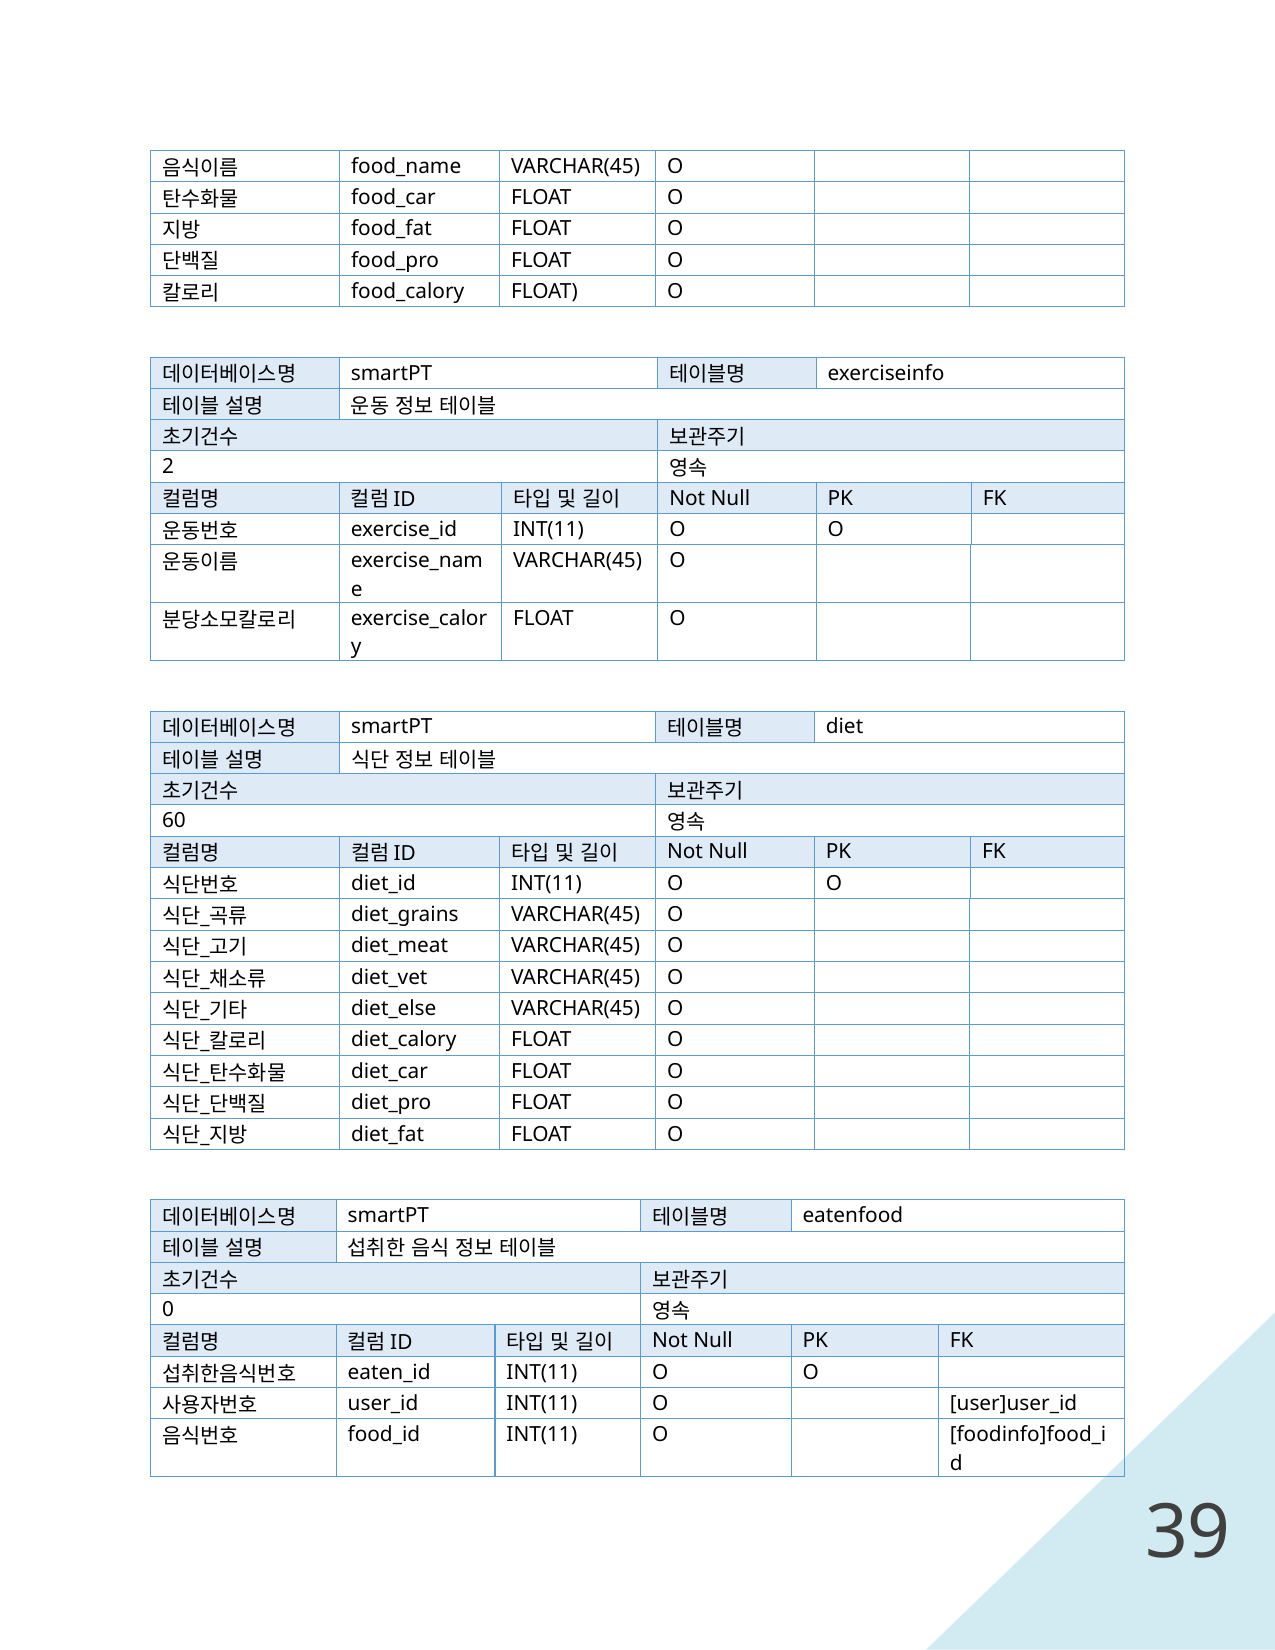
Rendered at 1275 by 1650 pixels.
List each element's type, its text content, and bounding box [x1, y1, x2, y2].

table_cell [815, 182, 969, 212]
table_cell FK [972, 483, 1124, 513]
table_cell 식단_곡류 [151, 899, 339, 929]
table_cell [817, 603, 970, 660]
table_cell [970, 151, 1124, 181]
table_cell INT(11) [496, 1357, 640, 1387]
table_cell food_fat [340, 214, 499, 244]
table_cell [970, 245, 1124, 275]
table_cell O [656, 1025, 814, 1055]
table_cell 영속 [656, 805, 1124, 836]
table_cell 식단_지방 [151, 1119, 339, 1149]
table_cell [970, 993, 1124, 1023]
table_cell O [815, 868, 970, 898]
table_cell FLOAT [500, 214, 655, 244]
table_cell 음식이름 [151, 151, 339, 181]
table_header 데이터베이스명 [151, 358, 339, 388]
table_cell VARCHAR(45) [500, 931, 655, 961]
table_header smartPT [340, 358, 657, 388]
table_cell O [641, 1419, 791, 1476]
table_cell [815, 151, 969, 181]
table_header 데이터베이스명 [151, 712, 339, 742]
table_cell 보관주기 [641, 1263, 671, 1293]
table_cell VARCHAR(45) [500, 962, 655, 992]
table_cell O [656, 931, 814, 961]
table_cell diet_grains [340, 899, 499, 929]
table_cell O [656, 1119, 814, 1149]
table_cell 보관주기 [743, 774, 1124, 804]
table_cell [792, 1419, 938, 1476]
table_cell VARCHAR(45) [502, 545, 657, 602]
table_cell O [656, 1087, 814, 1118]
table_cell FK [971, 837, 1124, 867]
table_cell FLOAT) [500, 276, 655, 306]
table_cell Not Null [658, 483, 816, 513]
table_cell food_name [340, 151, 499, 181]
table_cell O [656, 962, 814, 992]
table_cell 탄수화물 [151, 182, 339, 212]
table_cell 0 [151, 1294, 640, 1324]
table_cell PK [792, 1325, 938, 1356]
table_cell [970, 899, 1124, 929]
table_cell diet_car [340, 1056, 499, 1086]
table_cell exercise_name [340, 545, 501, 602]
table_cell diet_else [340, 993, 499, 1023]
table_cell [foodinfo]food_id [939, 1419, 1124, 1476]
table_cell [970, 1056, 1124, 1086]
table_cell [817, 545, 970, 602]
table_header smartPT [340, 712, 655, 742]
table_cell diet_calory [340, 1025, 499, 1055]
table_cell [815, 214, 969, 244]
table_cell [user]user_id [939, 1388, 1124, 1418]
table_cell [970, 276, 1124, 306]
table_header exerciseinfo [817, 358, 1124, 388]
table_cell Not Null [656, 837, 814, 867]
table_cell [815, 962, 969, 992]
table_cell Not Null [641, 1325, 791, 1356]
table_cell 타입 및 길이 [496, 1325, 640, 1356]
table_cell diet_vet [340, 962, 499, 992]
table_cell [971, 868, 1124, 898]
table_cell [792, 1388, 938, 1418]
table_cell [815, 1119, 969, 1149]
table_cell FK [939, 1325, 1124, 1356]
table_header 데이터베이스명 [151, 1200, 336, 1231]
table_cell [970, 1119, 1124, 1149]
table_cell O [656, 868, 814, 898]
table_cell FLOAT [500, 245, 655, 275]
table_cell [972, 514, 1124, 544]
table_cell 음식번호 [151, 1419, 336, 1476]
table_cell [815, 1087, 969, 1118]
table_cell INT(11) [496, 1388, 640, 1418]
table_cell food_car [340, 182, 499, 212]
table_cell [970, 931, 1124, 961]
table_cell 타입 및 길이 [502, 483, 657, 513]
table_cell O [656, 182, 814, 212]
table_cell INT(11) [500, 868, 655, 898]
table_cell VARCHAR(45) [500, 899, 655, 929]
table_cell 테이블 설명 [151, 743, 339, 773]
table_cell eaten_id [337, 1357, 494, 1387]
table_cell 초기건수 [151, 420, 657, 450]
table_cell O [656, 245, 814, 275]
table_cell O [658, 514, 816, 544]
table_cell food_pro [340, 245, 499, 275]
table_cell food_calory [340, 276, 499, 306]
table_cell FLOAT [500, 1025, 655, 1055]
table_cell 보관주기 [658, 420, 688, 450]
table_cell 테이블 설명 [151, 1232, 336, 1262]
table_cell [971, 545, 1124, 602]
table_cell PK [815, 837, 970, 867]
table_cell 식단번호 [151, 868, 339, 898]
table_cell O [658, 603, 816, 660]
table_header 테이블명 [658, 358, 816, 388]
table_cell 섭취한 음식 정보 테이블 [337, 1232, 1124, 1262]
table_cell 보관주기 [746, 420, 1124, 450]
table_cell [815, 1025, 969, 1055]
table_cell O [641, 1357, 791, 1387]
table_cell [815, 245, 969, 275]
table_cell [971, 603, 1124, 660]
table_cell [970, 962, 1124, 992]
table_cell 초기건수 [151, 774, 655, 804]
table_cell food_id [337, 1419, 494, 1476]
table_cell [939, 1357, 1124, 1387]
table_cell diet_meat [340, 931, 499, 961]
table_cell diet_pro [340, 1087, 499, 1118]
table_cell FLOAT [502, 603, 657, 660]
table_cell 운동번호 [151, 514, 339, 544]
table_cell INT(11) [496, 1419, 640, 1476]
table_cell 운동이름 [151, 545, 339, 602]
table_cell 컬럼ID [340, 837, 499, 867]
table_header eatenfood [792, 1200, 1124, 1231]
table_cell O [656, 899, 814, 929]
table_cell 컬럼ID [337, 1325, 494, 1356]
table_cell 칼로리 [151, 276, 339, 306]
table_cell VARCHAR(45) [500, 151, 655, 181]
table_cell 단백질 [151, 245, 339, 275]
table_cell [970, 214, 1124, 244]
table_cell diet_fat [340, 1119, 499, 1149]
table_cell [970, 1025, 1124, 1055]
table_cell VARCHAR(45) [500, 993, 655, 1023]
table_header 테이블명 [641, 1200, 791, 1231]
table_cell O [656, 151, 814, 181]
table_cell [815, 899, 969, 929]
table_cell O [656, 993, 814, 1023]
table_cell [815, 993, 969, 1023]
table_cell 테이블 설명 [151, 389, 339, 419]
table_cell 식단_탄수화물 [151, 1056, 339, 1086]
table_cell 지방 [151, 214, 339, 244]
table_cell 식단_고기 [151, 931, 339, 961]
table_cell 영속 [658, 451, 1124, 482]
table_cell 분당소모칼로리 [151, 603, 339, 660]
table_cell 식단_채소류 [151, 962, 339, 992]
table_cell 초기건수 [151, 1263, 640, 1293]
table_cell 사용자번호 [151, 1388, 336, 1418]
table_cell 보관주기 [656, 774, 686, 804]
table_cell 보관주기 [728, 1263, 1124, 1293]
table_header diet [815, 712, 1124, 742]
table_cell INT(11) [502, 514, 657, 544]
table_cell 섭취한음식번호 [151, 1357, 336, 1387]
table_cell 2 [151, 451, 657, 482]
table_cell FLOAT [500, 1119, 655, 1149]
table_cell exercise_calory [340, 603, 501, 660]
table_cell O [656, 276, 814, 306]
table_cell 컬럼명 [151, 483, 339, 513]
table_cell 식단_기타 [151, 993, 339, 1023]
table_cell O [817, 514, 971, 544]
table_header 테이블명 [656, 712, 814, 742]
table_cell exercise_id [340, 514, 501, 544]
table_cell user_id [337, 1388, 494, 1418]
table_cell [970, 182, 1124, 212]
table_cell [815, 1056, 969, 1086]
table_cell 컬럼명 [151, 1325, 336, 1356]
table_cell O [792, 1357, 938, 1387]
table_cell O [658, 545, 816, 602]
table_header smartPT [337, 1200, 640, 1231]
table_cell 컬럼ID [340, 483, 501, 513]
table_cell O [641, 1388, 791, 1418]
table_cell diet_id [340, 868, 499, 898]
table_cell O [656, 214, 814, 244]
table_cell FLOAT [500, 1056, 655, 1086]
table_cell [815, 931, 969, 961]
table_cell 타입 및 길이 [500, 837, 655, 867]
table_cell 60 [151, 805, 655, 836]
table_cell 컬럼명 [151, 837, 339, 867]
table_cell [970, 1087, 1124, 1118]
table_cell 운동 정보 테이블 [340, 389, 1124, 419]
table_cell 식단_단백질 [151, 1087, 339, 1118]
table_cell 영속 [641, 1294, 1124, 1324]
table_cell FLOAT [500, 182, 655, 212]
table_cell 식단 정보 테이블 [340, 743, 1124, 773]
table_cell FLOAT [500, 1087, 655, 1118]
table_cell O [656, 1056, 814, 1086]
table_cell 식단_칼로리 [151, 1025, 339, 1055]
table_cell [815, 276, 969, 306]
table_cell PK [817, 483, 971, 513]
